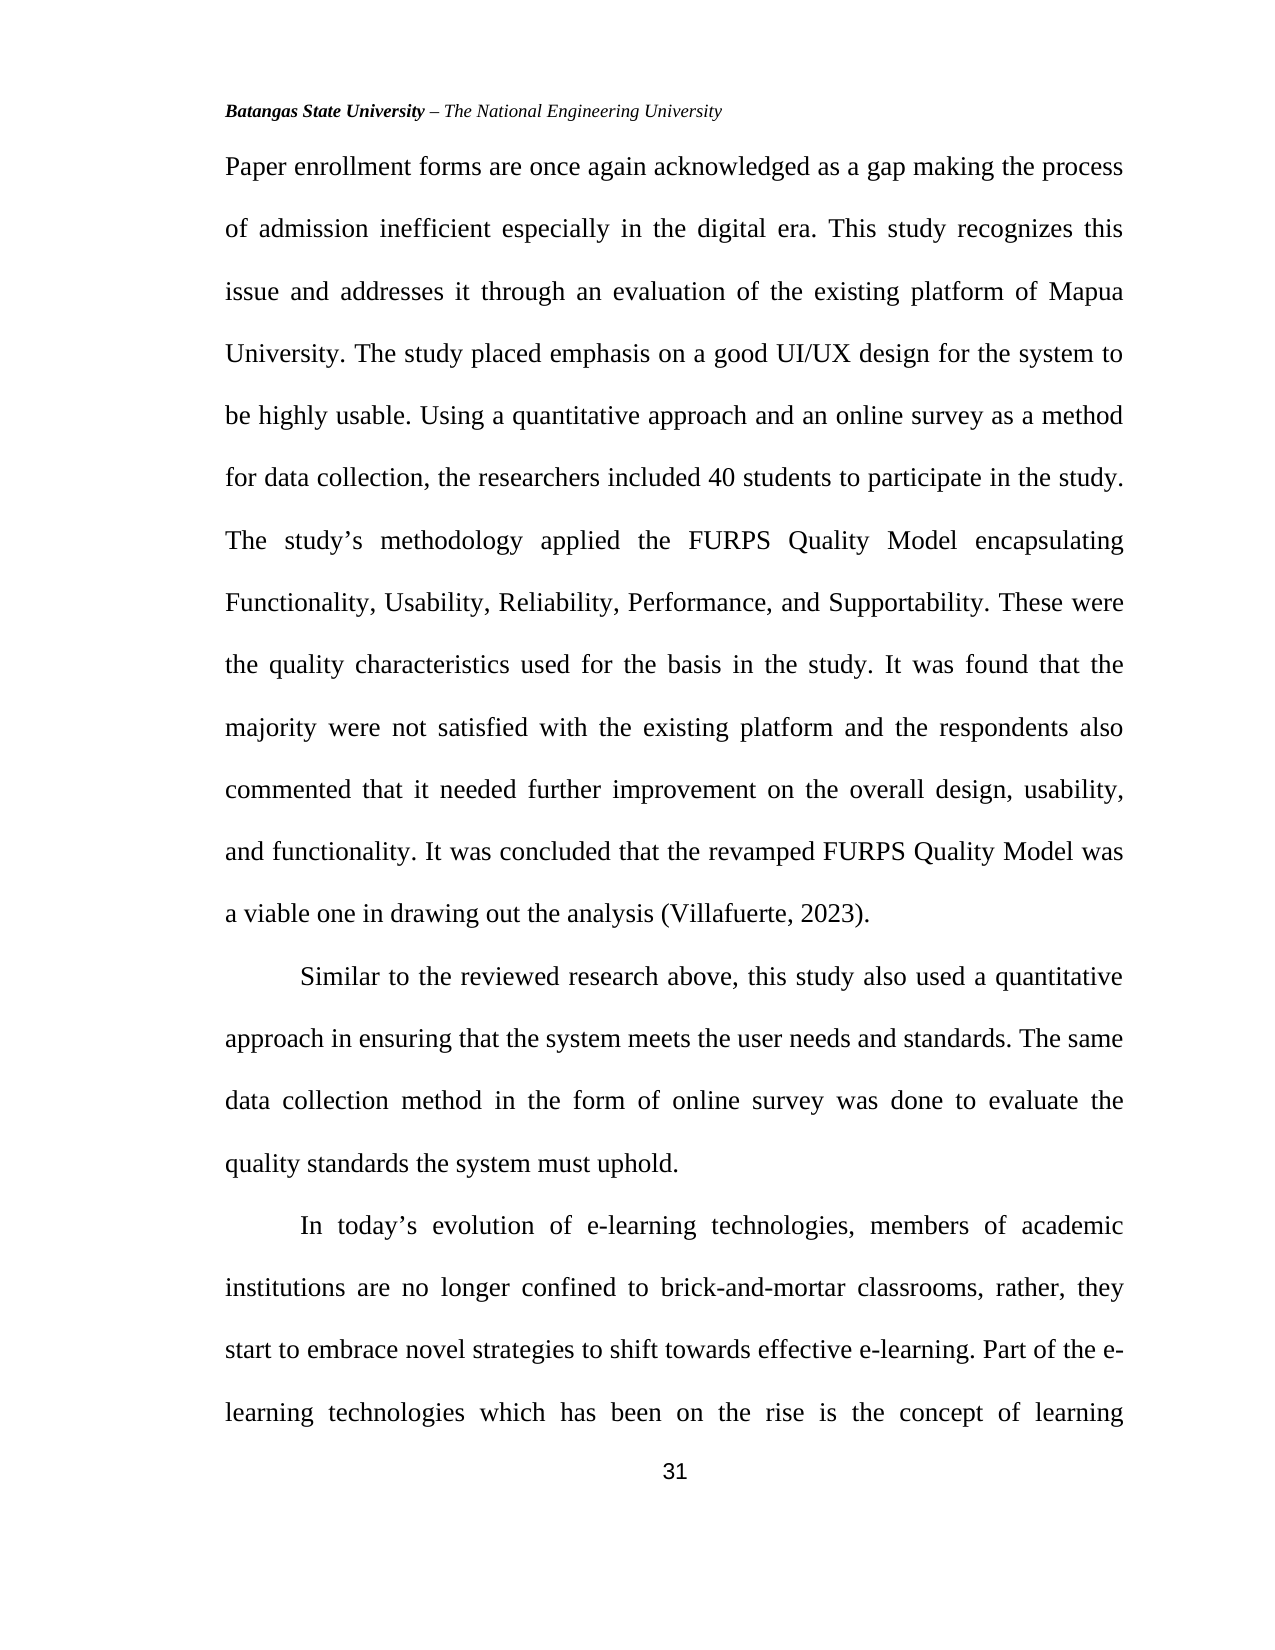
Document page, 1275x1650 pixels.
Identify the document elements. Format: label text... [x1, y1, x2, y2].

text Paper enrollment forms are once again acknowledged as a gap making the process of admission inefficient especially in the digital era. This study recognizes this issue and addresses it through an evaluation of the existing platform of Mapua University. The study placed emphasis on a good UI/UX design for the system to be highly usable. Using a quantitative approach and an online survey as a method for data collection, the researchers included 40 students to participate in the study. The study’s methodology applied the FURPS Quality Model encapsulating Functionality, Usability, Reliability, Performance, and Supportability. These were the quality characteristics used for the basis in the study. It was found that the majority were not satisfied with the existing platform and the respondents also commented that it needed further improvement on the overall design, usability, and functionality. It was concluded that the revamped FURPS Quality Model was a viable one in drawing out the analysis (Villafuerte, 2023). [225, 150, 1125, 929]
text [225, 1209, 1125, 1427]
text Similar to the reviewed research above, this study also used a quantitative approach in ensuring that the system meets the user needs and standards. The same data collection method in the form of online survey was done to evaluate the quality standards the system must uphold. [225, 960, 1125, 1178]
